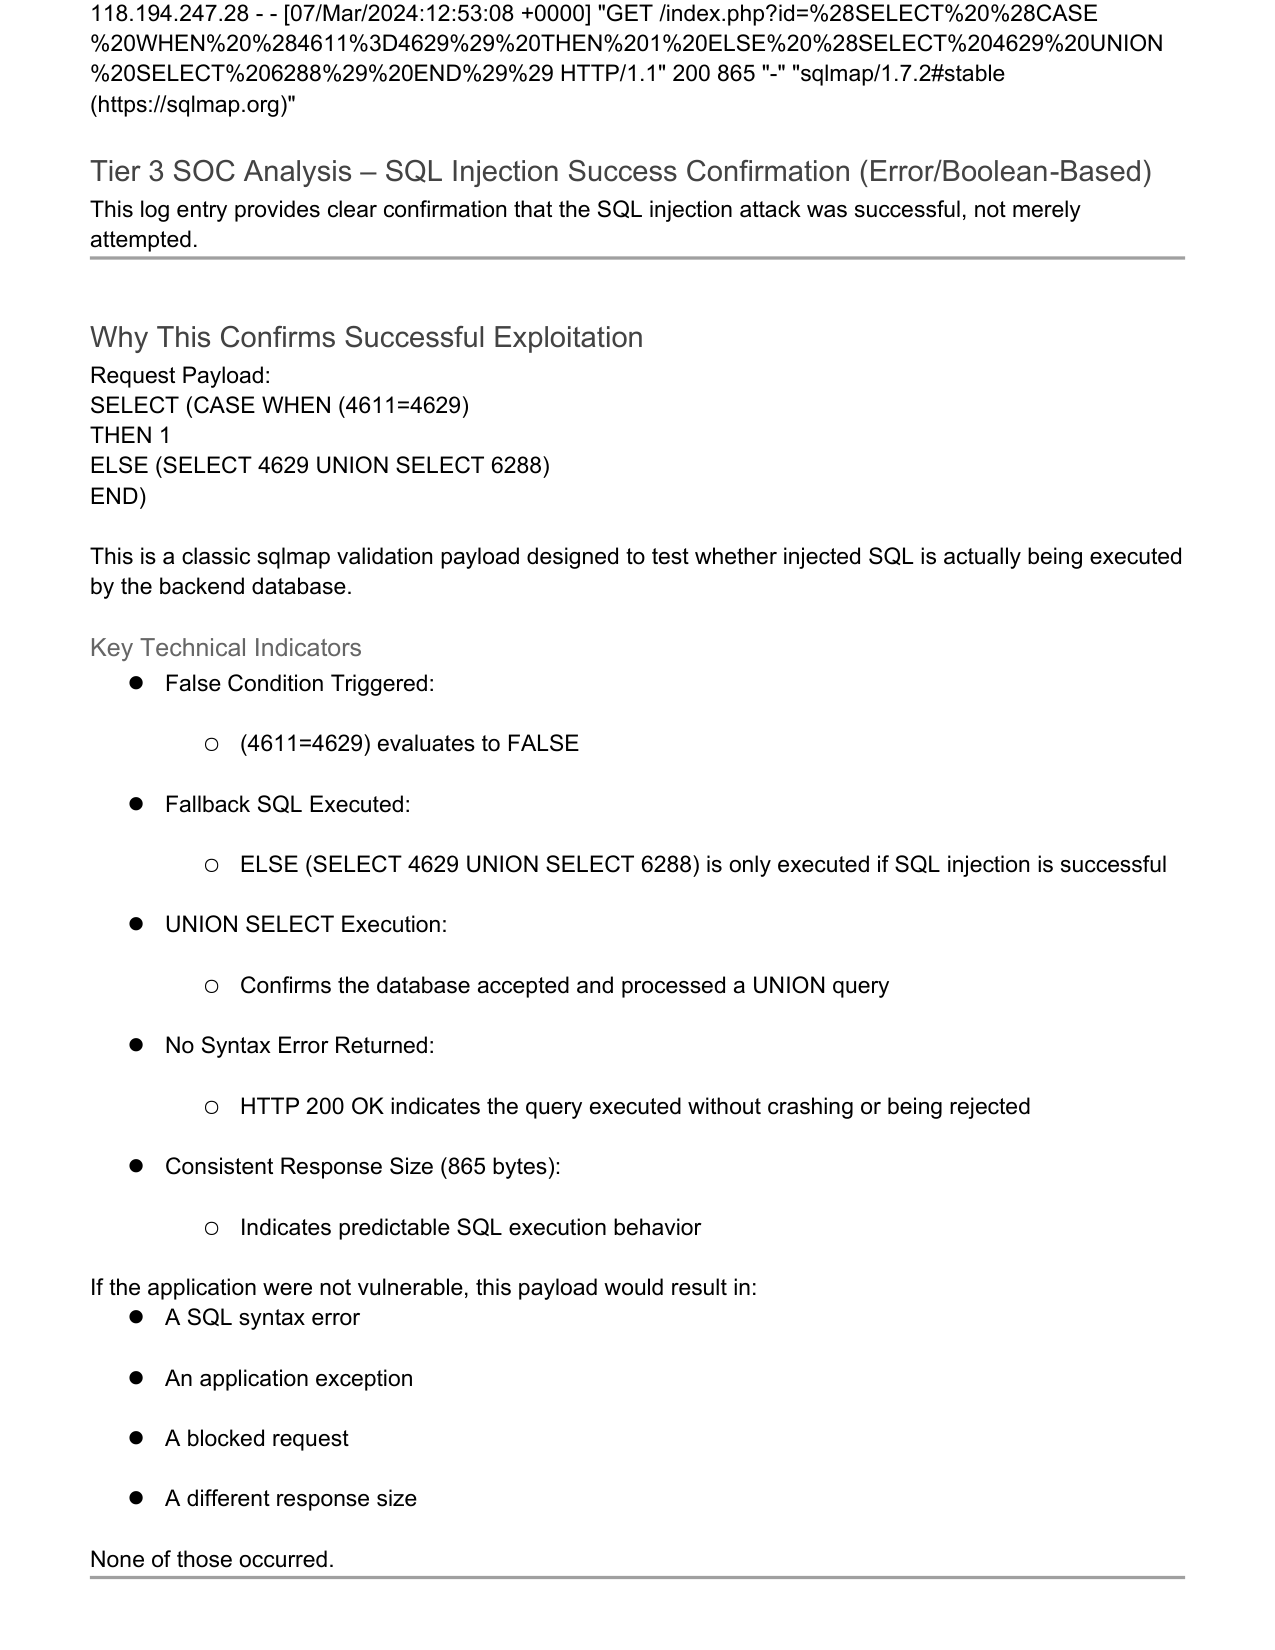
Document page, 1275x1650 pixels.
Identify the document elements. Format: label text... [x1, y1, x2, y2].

list Fallback SQL Executed: [127, 791, 1185, 847]
list Confirms the database accepted and processed a UNION query [202, 972, 1185, 1028]
list A different response size [127, 1485, 1185, 1542]
text If the application were not vulnerable, this payload would result in: [90, 1274, 1185, 1300]
list (4611=4629) evaluates to FALSE [202, 730, 1185, 787]
list HTTP 200 OK indicates the query executed without crashing or being rejected [202, 1093, 1185, 1149]
list Indicates predictable SQL execution behavior [202, 1213, 1185, 1270]
list ELSE (SELECT 4629 UNION SELECT 6288) is only executed if SQL injection is successful [202, 851, 1185, 908]
list False Condition Triggered: [127, 670, 1185, 726]
text SELECT (CASE WHEN (4611=4629) [90, 392, 1185, 418]
text Request Payload: [90, 362, 1185, 388]
list Consistent Response Size (865 bytes): [127, 1153, 1185, 1210]
text This is a classic sqlmap validation payload designed to test whether injected SQL is actually being executed by the backend database. [90, 543, 1185, 600]
text THEN 1 [90, 422, 1185, 449]
text END) [90, 483, 1185, 509]
subtitle Why This Confirms Successful Exploitation [90, 320, 1185, 353]
list UNION SELECT Execution: [127, 911, 1185, 968]
list A blocked request [127, 1425, 1185, 1482]
list An application exception [127, 1364, 1185, 1421]
list A SQL syntax error [127, 1304, 1185, 1361]
text 118.194.247.28 - - [07/Mar/2024:12:53:08 +0000] "GET /index.php?id=%28SELECT%20%28CASE%20WHEN%20%284611%3D4629%29%20THEN%201%20ELSE%20%28SELECT%204629%20UNION%20SELECT%206288%29%20END%29%29 HTTP/1.1" 200 865 "-" "sqlmap/1.7.2#stable (https://sqlmap.org)" [90, 0, 1185, 117]
text ELSE (SELECT 4629 UNION SELECT 6288) [90, 452, 1185, 479]
text None of those occurred. [90, 1546, 1185, 1572]
subtitle Key Technical Indicators [90, 633, 1185, 661]
list No Syntax Error Returned: [127, 1032, 1185, 1089]
text This log entry provides clear confirmation that the SQL injection attack was successful, not merely attempted. [90, 196, 1185, 253]
subtitle Tier 3 SOC Analysis – SQL Injection Success Confirmation (Error/Boolean-Based) [90, 154, 1185, 188]
